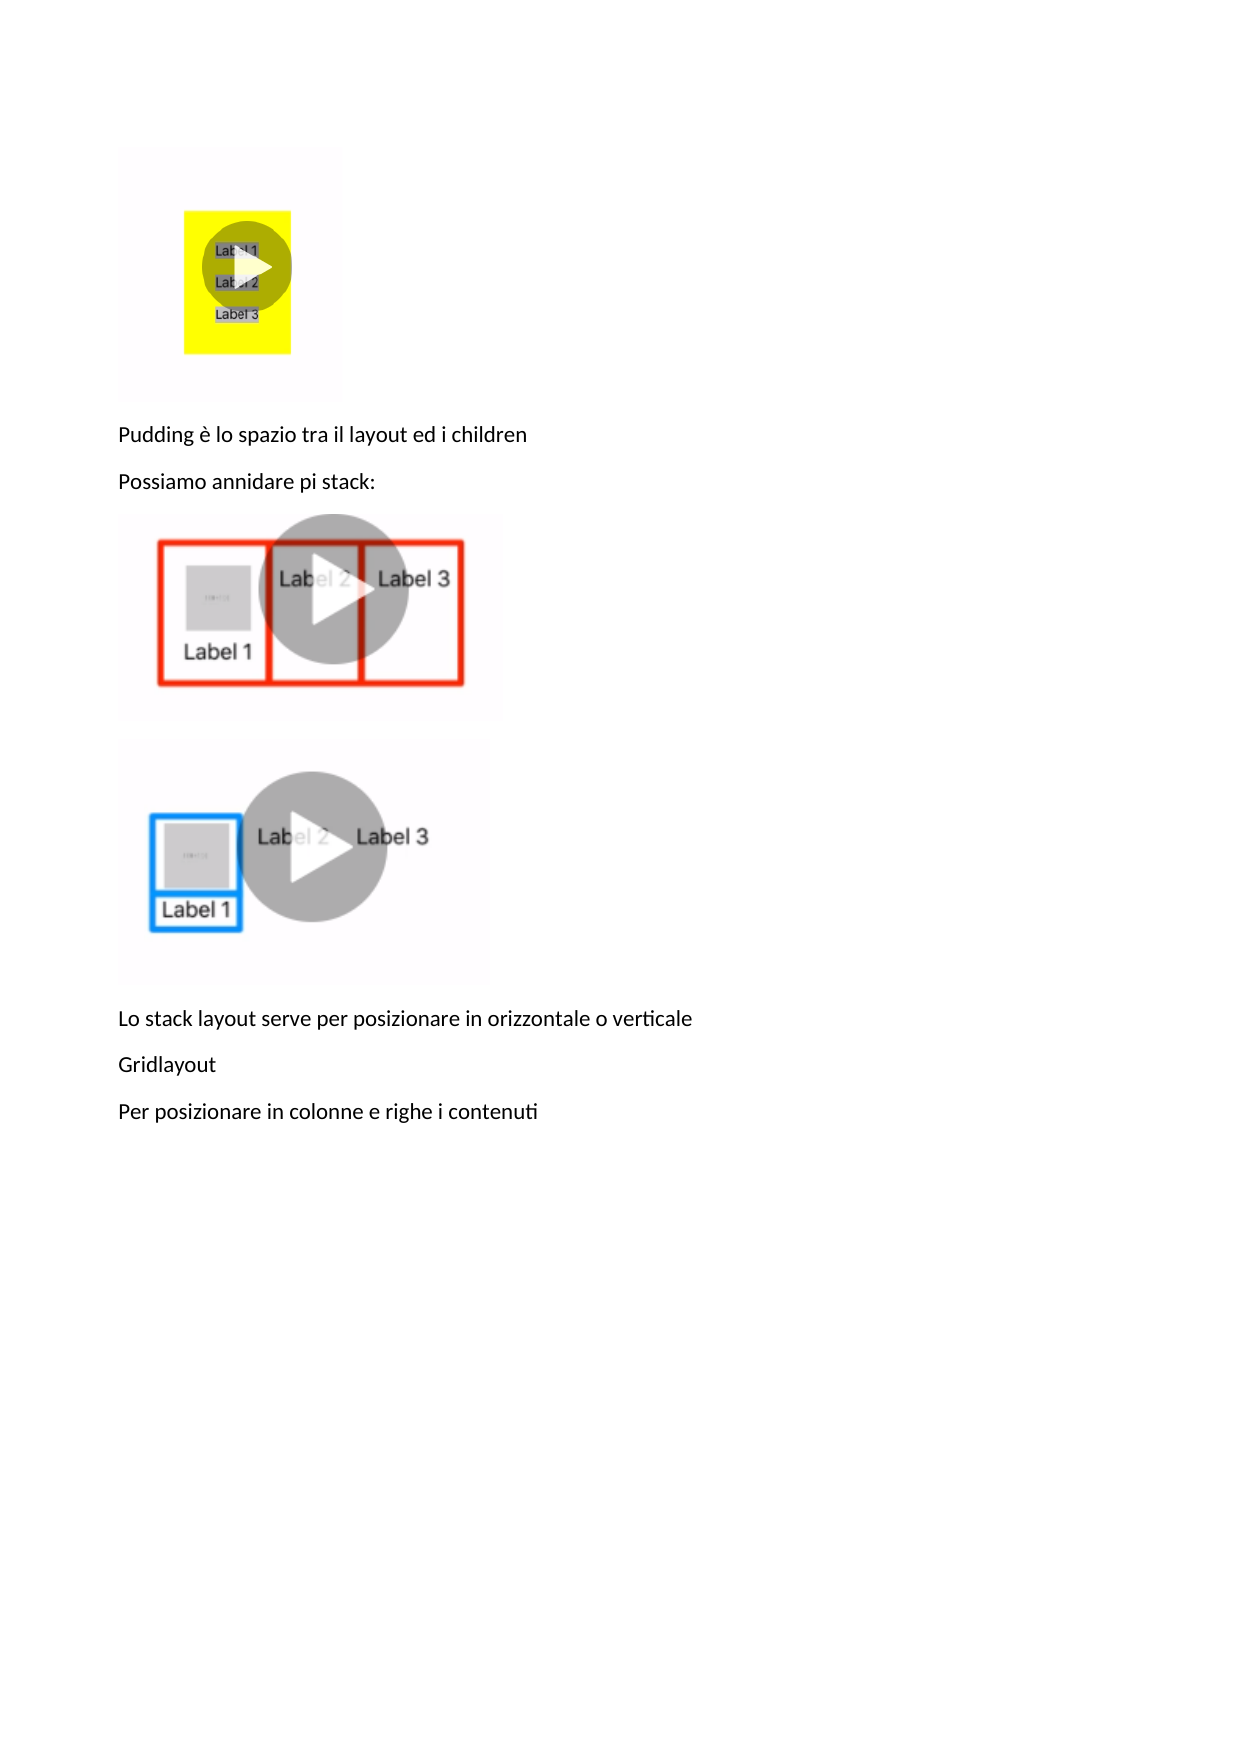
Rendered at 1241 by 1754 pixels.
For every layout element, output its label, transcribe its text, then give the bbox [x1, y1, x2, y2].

picture [118, 739, 491, 985]
text Pudding è lo spazio tra il layout ed i children [118, 420, 1122, 448]
text Possiamo annidare pi stack: [118, 467, 1122, 495]
picture [118, 147, 343, 402]
text Per posizionare in colonne e righe i contenuti [118, 1097, 1122, 1126]
text Lo stack layout serve per posizionare in orizzontale o verticale [118, 1004, 1122, 1032]
text Gridlayout [118, 1051, 1122, 1079]
picture [118, 514, 503, 721]
